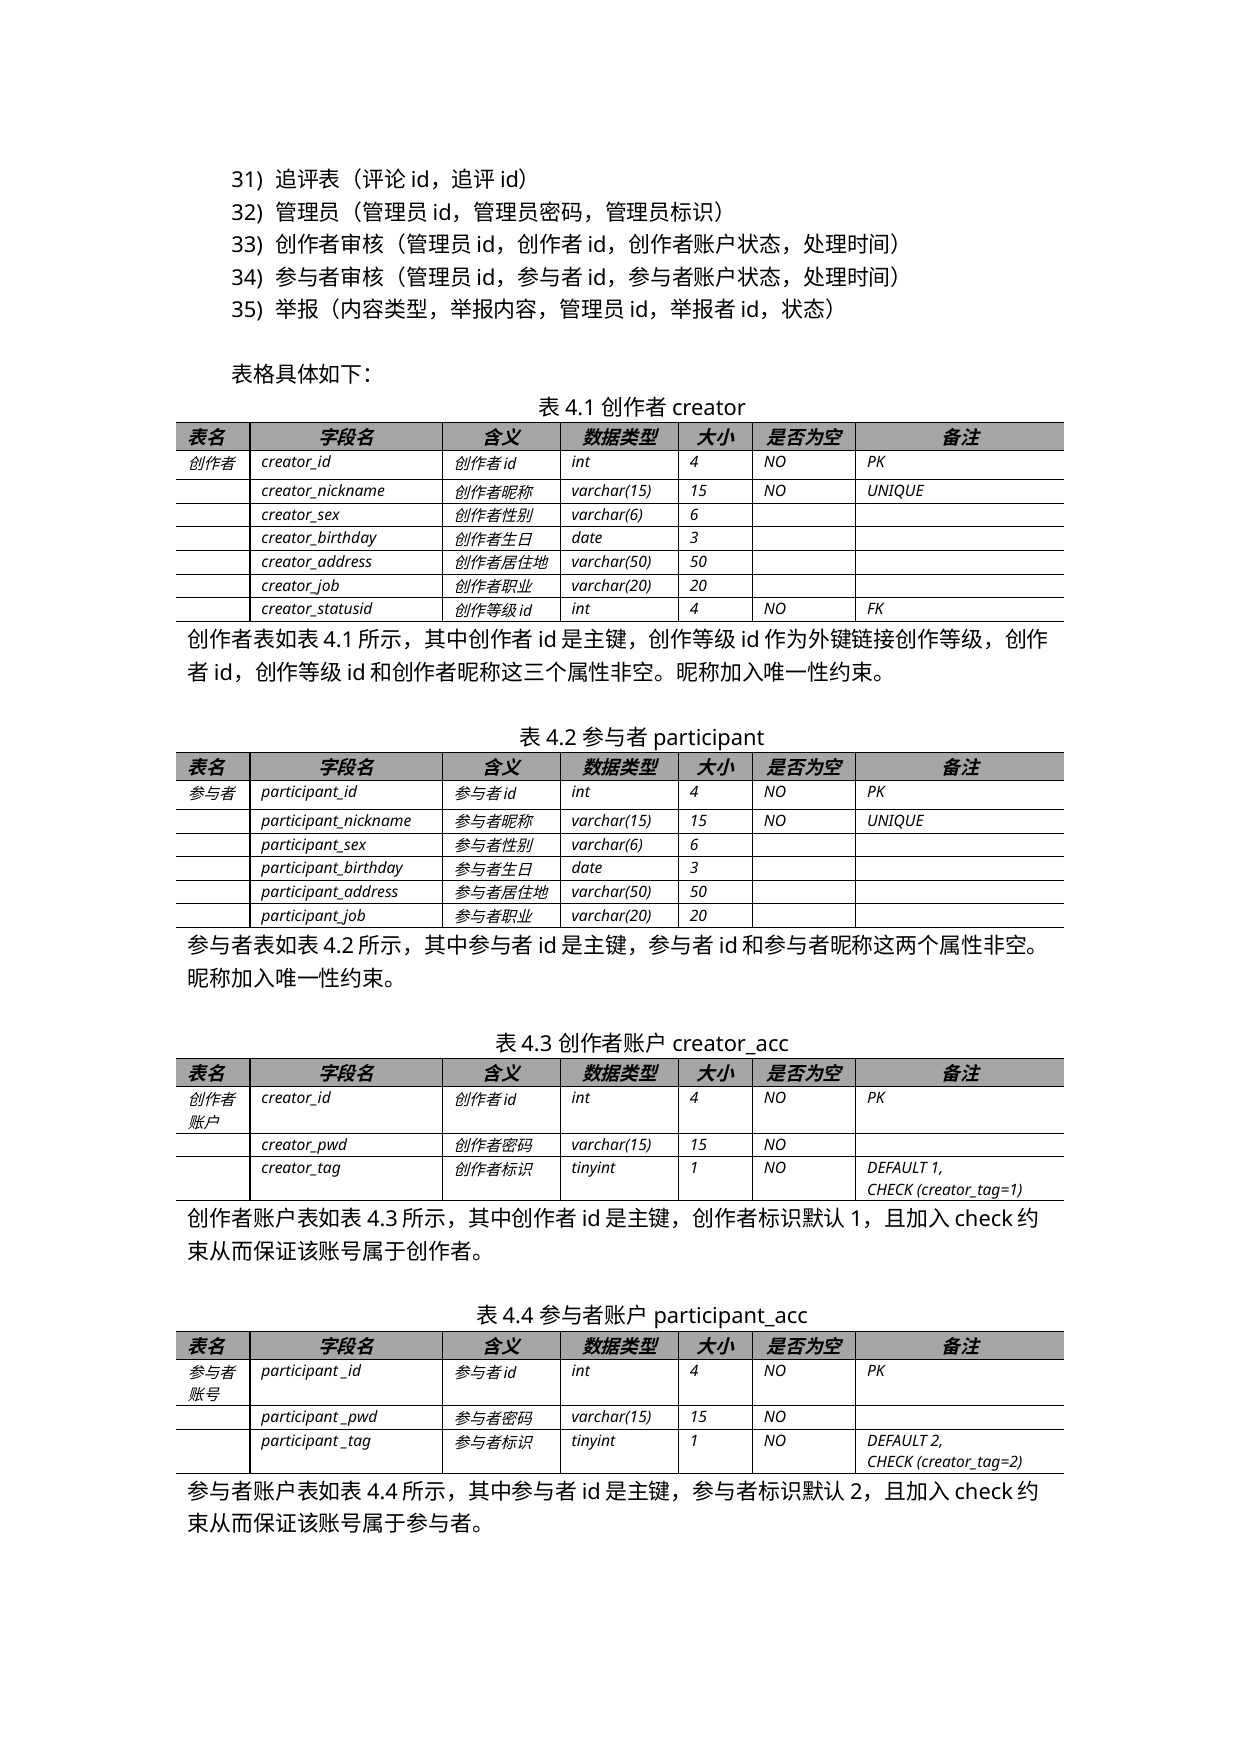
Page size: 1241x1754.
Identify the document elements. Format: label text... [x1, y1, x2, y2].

table_cell tinyint [561, 1157, 678, 1200]
table_cell 参与者密码 [443, 1406, 560, 1429]
table_cell creator_birthday [251, 527, 442, 550]
table_header 数据类型 [561, 423, 678, 450]
table_cell [856, 551, 1064, 573]
table_cell participant _pwd [251, 1406, 442, 1429]
table_cell NO [753, 1360, 855, 1405]
table_cell NO [753, 1087, 855, 1132]
table_header 字段名 [251, 753, 442, 780]
table_cell 15 [679, 480, 752, 502]
table_cell 创作者密码 [443, 1134, 560, 1156]
text 创作者表如表4.1所示，其中创作者id是主键，创作等级id作为外键链接创作等级，创作者id，创作等级id和创作者昵称这三个属性非空。昵称加入唯一性约束。 [187, 622, 1053, 687]
table_cell 创作者账户 [176, 1087, 249, 1132]
text 创作者账户表如表4.3所示，其中创作者id是主键，创作者标识默认1，且加入check约束从而保证该账号属于创作者。 [187, 1201, 1053, 1266]
table_header 是否为空 [753, 1332, 855, 1359]
table_cell [856, 857, 1064, 880]
list 表4.1 创作者 creator [231, 389, 1053, 422]
table_header 表名 [176, 1059, 249, 1086]
table_cell int [561, 1360, 678, 1405]
table_cell 参与者性别 [443, 834, 560, 856]
table_header 备注 [856, 423, 1064, 450]
table_cell varchar(15) [561, 480, 678, 502]
table_header 是否为空 [753, 1059, 855, 1086]
table_cell participant_nickname [251, 810, 442, 832]
table_cell 创作等级id [443, 598, 560, 621]
table_cell varchar(50) [561, 881, 678, 903]
table_cell [176, 504, 249, 526]
table_cell NO [753, 1157, 855, 1200]
table_cell 4 [679, 781, 752, 809]
table_cell date [561, 857, 678, 880]
table_cell 参与者昵称 [443, 810, 560, 832]
table_cell [176, 1430, 249, 1472]
table_cell 50 [679, 551, 752, 573]
list 管理员（管理员id，管理员密码，管理员标识） [231, 194, 1053, 227]
table_cell 4 [679, 1087, 752, 1132]
table_cell DEFAULT 2, CHECK (creator_tag=2) [856, 1430, 1064, 1472]
table_cell creator_address [251, 551, 442, 573]
table_cell int [561, 1087, 678, 1132]
table_cell varchar(15) [561, 1406, 678, 1429]
table_cell creator_sex [251, 504, 442, 526]
table_cell NO [753, 1430, 855, 1472]
table_cell [176, 480, 249, 502]
table_cell 参与者生日 [443, 857, 560, 880]
table_cell varchar(20) [561, 575, 678, 597]
table_header 大小 [679, 423, 752, 450]
list 追评表（评论id，追评id） [231, 162, 1053, 194]
table_cell creator_id [251, 1087, 442, 1132]
table_cell [176, 834, 249, 856]
list 表4.2 参与者 participant [231, 719, 1053, 752]
table_cell 创作者昵称 [443, 480, 560, 502]
table_cell [856, 904, 1064, 927]
table_cell 参与者账号 [176, 1360, 249, 1405]
table_cell 参与者 [176, 781, 249, 809]
table_cell 1 [679, 1157, 752, 1200]
table_cell creator_id [251, 451, 442, 479]
table_cell FK [856, 598, 1064, 621]
table_cell NO [753, 480, 855, 502]
table_cell 1 [679, 1430, 752, 1472]
table_cell [856, 504, 1064, 526]
table_cell NO [753, 781, 855, 809]
list 表格具体如下： [231, 357, 1053, 389]
table_cell 参与者职业 [443, 904, 560, 927]
table_cell [753, 857, 855, 880]
table_cell participant_job [251, 904, 442, 927]
table_cell varchar(50) [561, 551, 678, 573]
table_cell 参与者居住地 [443, 881, 560, 903]
table_cell 创作者性别 [443, 504, 560, 526]
table_cell varchar(15) [561, 810, 678, 832]
table_cell NO [753, 598, 855, 621]
table_cell 创作者生日 [443, 527, 560, 550]
list 表4.4 参与者账户 participant_acc [231, 1298, 1053, 1331]
table_cell int [561, 451, 678, 479]
table_header 数据类型 [561, 753, 678, 780]
table_cell PK [856, 1087, 1064, 1132]
table_cell 创作者职业 [443, 575, 560, 597]
table_cell varchar(6) [561, 504, 678, 526]
table_cell int [561, 781, 678, 809]
table_cell varchar(20) [561, 904, 678, 927]
table_cell 4 [679, 1360, 752, 1405]
table_cell 6 [679, 834, 752, 856]
table_header 含义 [443, 1059, 560, 1086]
table_cell [176, 857, 249, 880]
table_cell PK [856, 1360, 1064, 1405]
table_cell 创作者id [443, 451, 560, 479]
table_cell [176, 598, 249, 621]
table_cell 20 [679, 575, 752, 597]
table_cell 3 [679, 857, 752, 880]
table_cell 4 [679, 451, 752, 479]
table_cell [856, 1134, 1064, 1156]
table_cell [176, 881, 249, 903]
table_header 表名 [176, 423, 249, 450]
list 创作者审核（管理员id，创作者id，创作者账户状态，处理时间） [231, 227, 1053, 259]
table_header 备注 [856, 1059, 1064, 1086]
table_cell NO [753, 810, 855, 832]
table_header 数据类型 [561, 1059, 678, 1086]
table_cell [753, 881, 855, 903]
table_cell participant_address [251, 881, 442, 903]
table_cell 参与者id [443, 1360, 560, 1405]
table_cell int [561, 598, 678, 621]
table_header 含义 [443, 1332, 560, 1359]
table_cell 15 [679, 1406, 752, 1429]
table_cell [176, 810, 249, 832]
table_header 大小 [679, 1059, 752, 1086]
table_cell 6 [679, 504, 752, 526]
table_cell 4 [679, 598, 752, 621]
table_cell 3 [679, 527, 752, 550]
table_cell 创作者居住地 [443, 551, 560, 573]
table_cell DEFAULT 1, CHECK (creator_tag=1) [856, 1157, 1064, 1200]
table_cell creator_tag [251, 1157, 442, 1200]
table_cell participant_sex [251, 834, 442, 856]
table_cell 15 [679, 810, 752, 832]
table_cell [753, 834, 855, 856]
table_cell creator_pwd [251, 1134, 442, 1156]
table_cell varchar(6) [561, 834, 678, 856]
table_cell 50 [679, 881, 752, 903]
table_header 字段名 [251, 1332, 442, 1359]
table_cell participant_id [251, 781, 442, 809]
table_cell NO [753, 1406, 855, 1429]
table_cell [176, 575, 249, 597]
text 参与者账户表如表4.4所示，其中参与者id是主键，参与者标识默认2，且加入check约束从而保证该账号属于参与者。 [187, 1474, 1053, 1538]
table_cell PK [856, 451, 1064, 479]
table_cell [753, 551, 855, 573]
table_cell [176, 1406, 249, 1429]
table_cell UNIQUE [856, 810, 1064, 832]
table_header 备注 [856, 1332, 1064, 1359]
table_cell [856, 527, 1064, 550]
table_cell [753, 575, 855, 597]
table_header 字段名 [251, 423, 442, 450]
table_cell creator_nickname [251, 480, 442, 502]
table_cell date [561, 527, 678, 550]
table_cell [176, 904, 249, 927]
list 参与者审核（管理员id，参与者id，参与者账户状态，处理时间） [231, 259, 1053, 292]
table_cell [856, 881, 1064, 903]
table_cell tinyint [561, 1430, 678, 1472]
table_header 字段名 [251, 1059, 442, 1086]
table_cell [856, 575, 1064, 597]
table_cell PK [856, 781, 1064, 809]
table_cell varchar(15) [561, 1134, 678, 1156]
table_cell 参与者标识 [443, 1430, 560, 1472]
table_header 数据类型 [561, 1332, 678, 1359]
table_header 大小 [679, 1332, 752, 1359]
table_cell 20 [679, 904, 752, 927]
table_cell [176, 1157, 249, 1200]
table_cell [753, 904, 855, 927]
table_cell NO [753, 1134, 855, 1156]
table_cell NO [753, 451, 855, 479]
table_header 是否为空 [753, 423, 855, 450]
table_cell participant _tag [251, 1430, 442, 1472]
table_header 是否为空 [753, 753, 855, 780]
list 表4.3 创作者账户 creator_acc [231, 1026, 1053, 1058]
table_cell participant _id [251, 1360, 442, 1405]
table_cell 创作者id [443, 1087, 560, 1132]
table_cell creator_statusid [251, 598, 442, 621]
text 参与者表如表4.2所示，其中参与者id是主键，参与者id和参与者昵称这两个属性非空。昵称加入唯一性约束。 [187, 928, 1053, 993]
table_cell [856, 1406, 1064, 1429]
list 举报（内容类型，举报内容，管理员id，举报者id，状态） [231, 292, 1053, 324]
table_header 表名 [176, 1332, 249, 1359]
table_header 表名 [176, 753, 249, 780]
table_cell [856, 834, 1064, 856]
table_cell [176, 1134, 249, 1156]
table_cell 15 [679, 1134, 752, 1156]
table_cell UNIQUE [856, 480, 1064, 502]
table_cell creator_job [251, 575, 442, 597]
table_cell 创作者 [176, 451, 249, 479]
table_header 备注 [856, 753, 1064, 780]
table_cell [176, 551, 249, 573]
table_cell participant_birthday [251, 857, 442, 880]
table_cell [753, 504, 855, 526]
table_cell 创作者标识 [443, 1157, 560, 1200]
table_cell 参与者id [443, 781, 560, 809]
table_header 含义 [443, 423, 560, 450]
table_header 大小 [679, 753, 752, 780]
table_header 含义 [443, 753, 560, 780]
table_cell [753, 527, 855, 550]
table_cell [176, 527, 249, 550]
